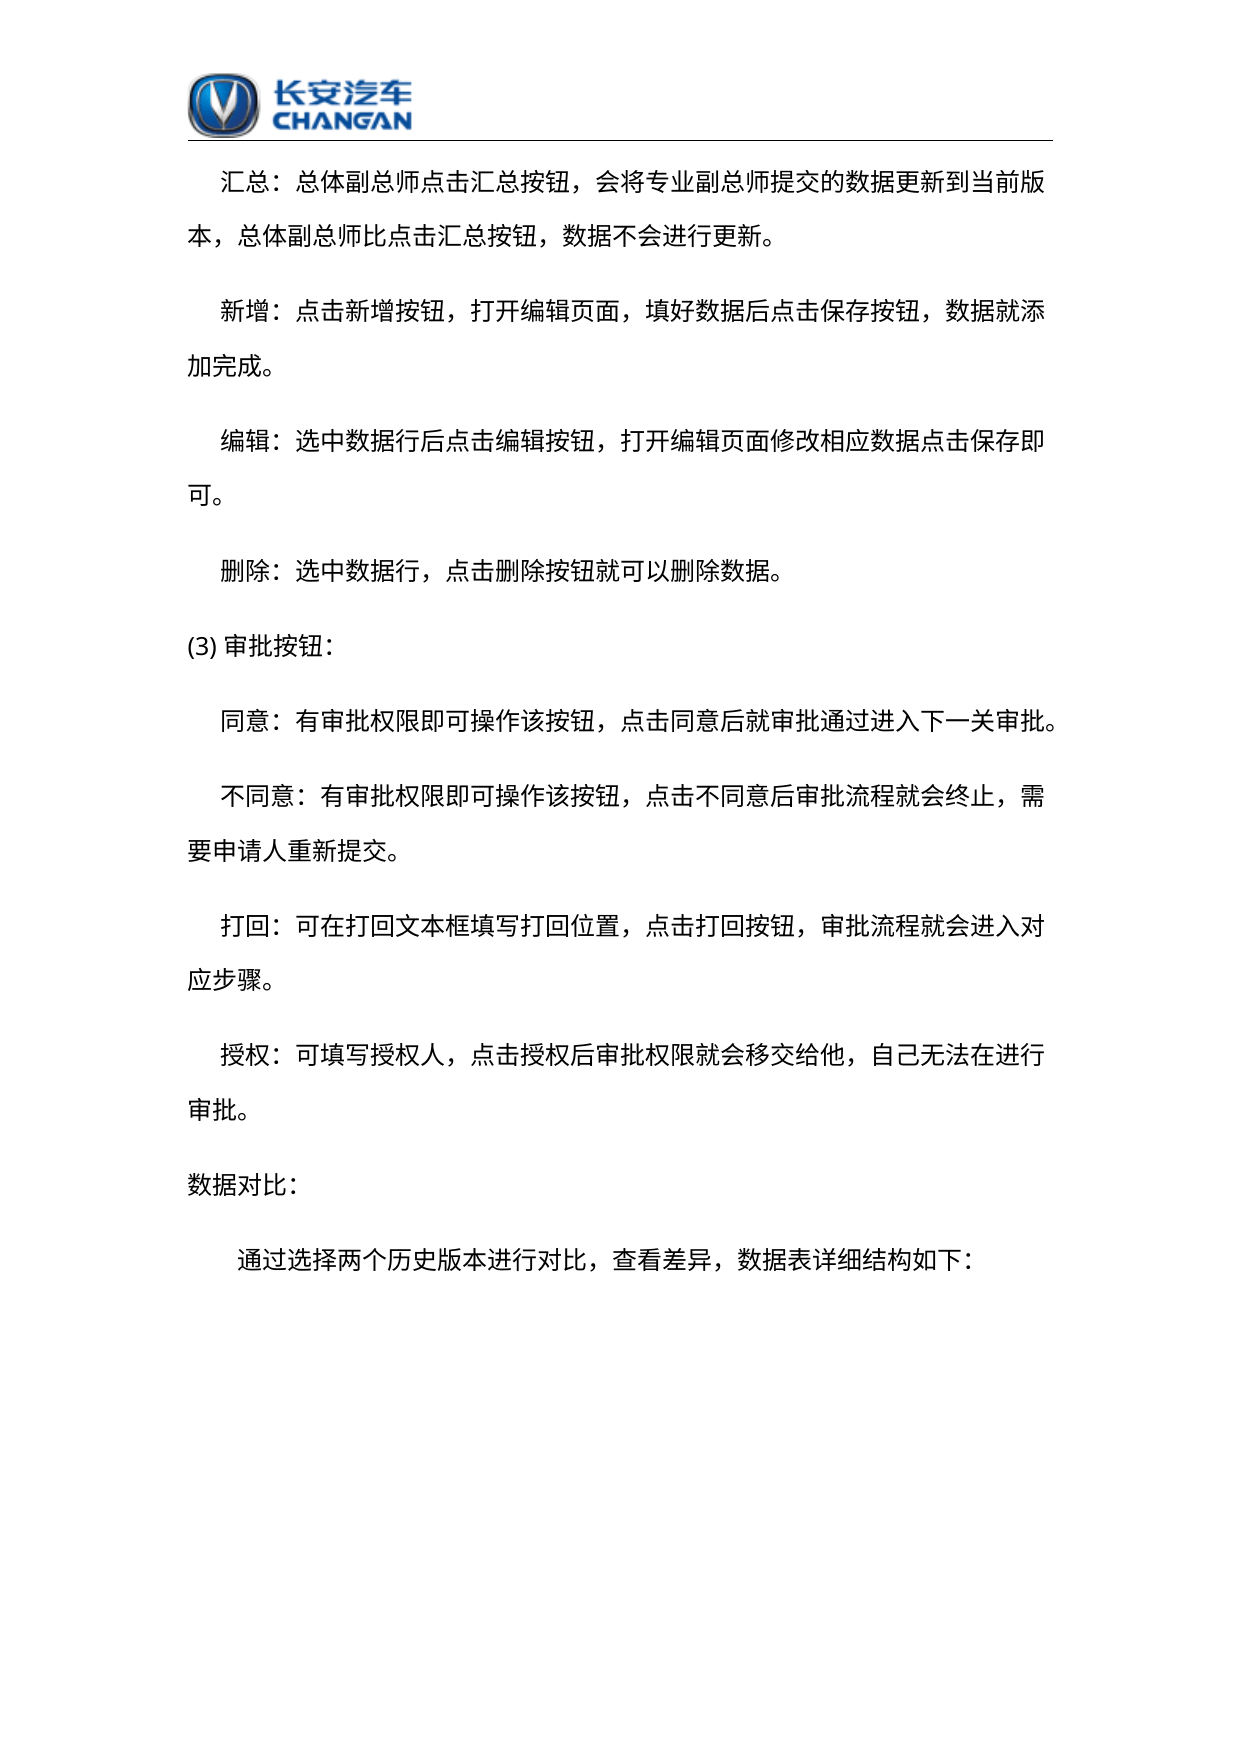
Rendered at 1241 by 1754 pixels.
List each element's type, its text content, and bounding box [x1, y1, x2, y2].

list 审批按钮： [187, 626, 1053, 662]
text 汇总：总体副总师点击汇总按钮，会将专业副总师提交的数据更新到当前版本，总体副总师比点击汇总按钮，数据不会进行更新。 [187, 162, 1053, 253]
text 打回：可在打回文本框填写打回位置，点击打回按钮，审批流程就会进入对应步骤。 [187, 906, 1053, 997]
text 不同意：有审批权限即可操作该按钮，点击不同意后审批流程就会终止，需要申请人重新提交。 [187, 777, 1053, 867]
text 授权：可填写授权人，点击授权后审批权限就会移交给他，自己无法在进行审批。 [187, 1036, 1053, 1126]
text 同意：有审批权限即可操作该按钮，点击同意后就审批通过进入下一关审批。 [187, 701, 1053, 738]
text 数据对比： [187, 1165, 1053, 1202]
text 删除：选中数据行，点击删除按钮就可以删除数据。 [187, 551, 1053, 587]
text 编辑：选中数据行后点击编辑按钮，打开编辑页面修改相应数据点击保存即可。 [187, 421, 1053, 512]
text 新增：点击新增按钮，打开编辑页面，填好数据后点击保存按钮，数据就添加完成。 [187, 292, 1053, 382]
picture [187, 73, 432, 138]
text 通过选择两个历史版本进行对比，查看差异，数据表详细结构如下： [187, 1241, 1053, 1277]
